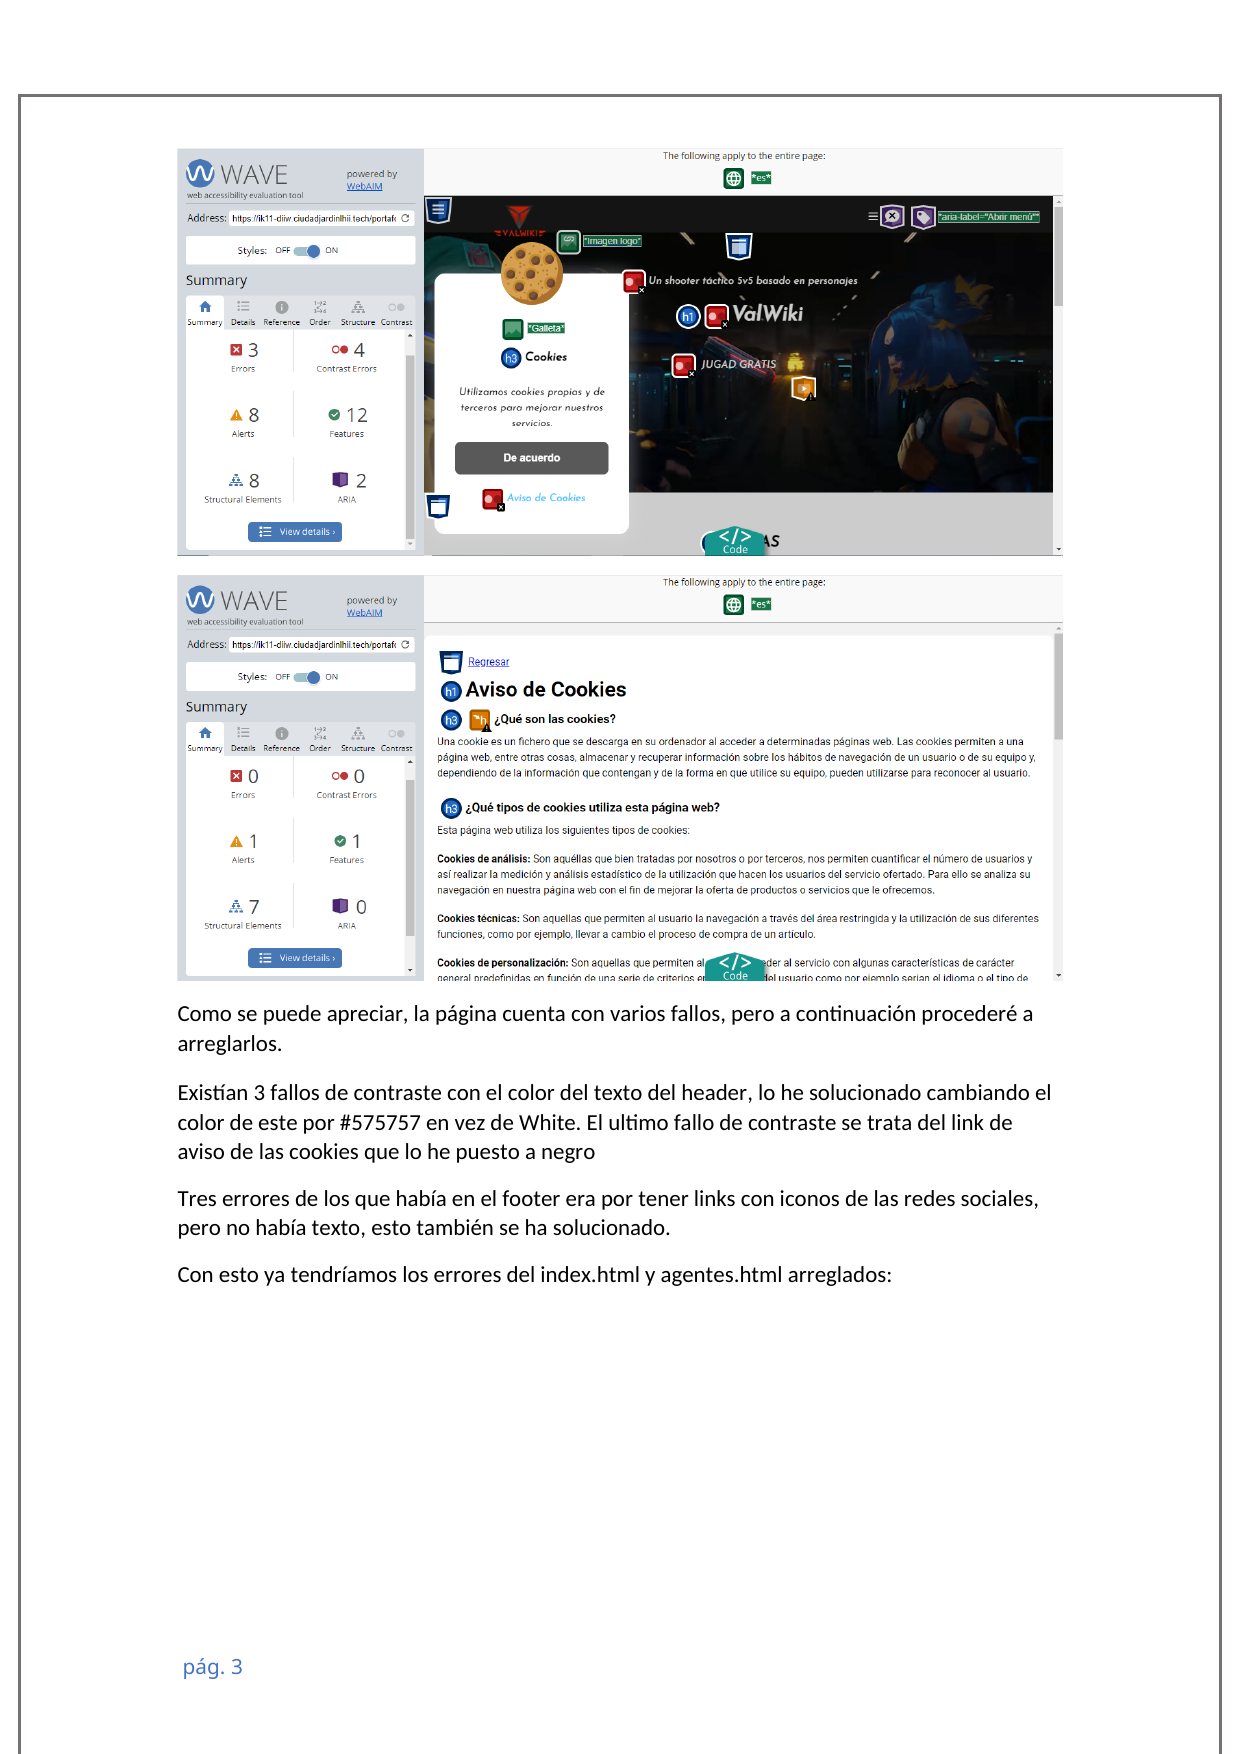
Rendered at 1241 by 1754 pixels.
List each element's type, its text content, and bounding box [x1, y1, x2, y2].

text Existían 3 fallos de contraste con el color del texto del header, lo he solucionado cambiando el color de este por #575757 en vez de White. El ultimo fallo de contraste se trata del link de aviso de las cookies que lo he puesto a negro [177, 1076, 1063, 1165]
text Como se puede apreciar, la página cuenta con varios fallos, pero a continuación procederé a arreglarlos. [177, 999, 1063, 1057]
text Tres errores de los que había en el footer era por tener links con iconos de las redes sociales, pero no había texto, esto también se ha solucionado. [177, 1182, 1063, 1241]
text Con esto ya tendríamos los errores del index.html y agentes.html arreglados: [177, 1258, 1063, 1288]
picture [177, 574, 1063, 981]
picture [177, 147, 1063, 556]
